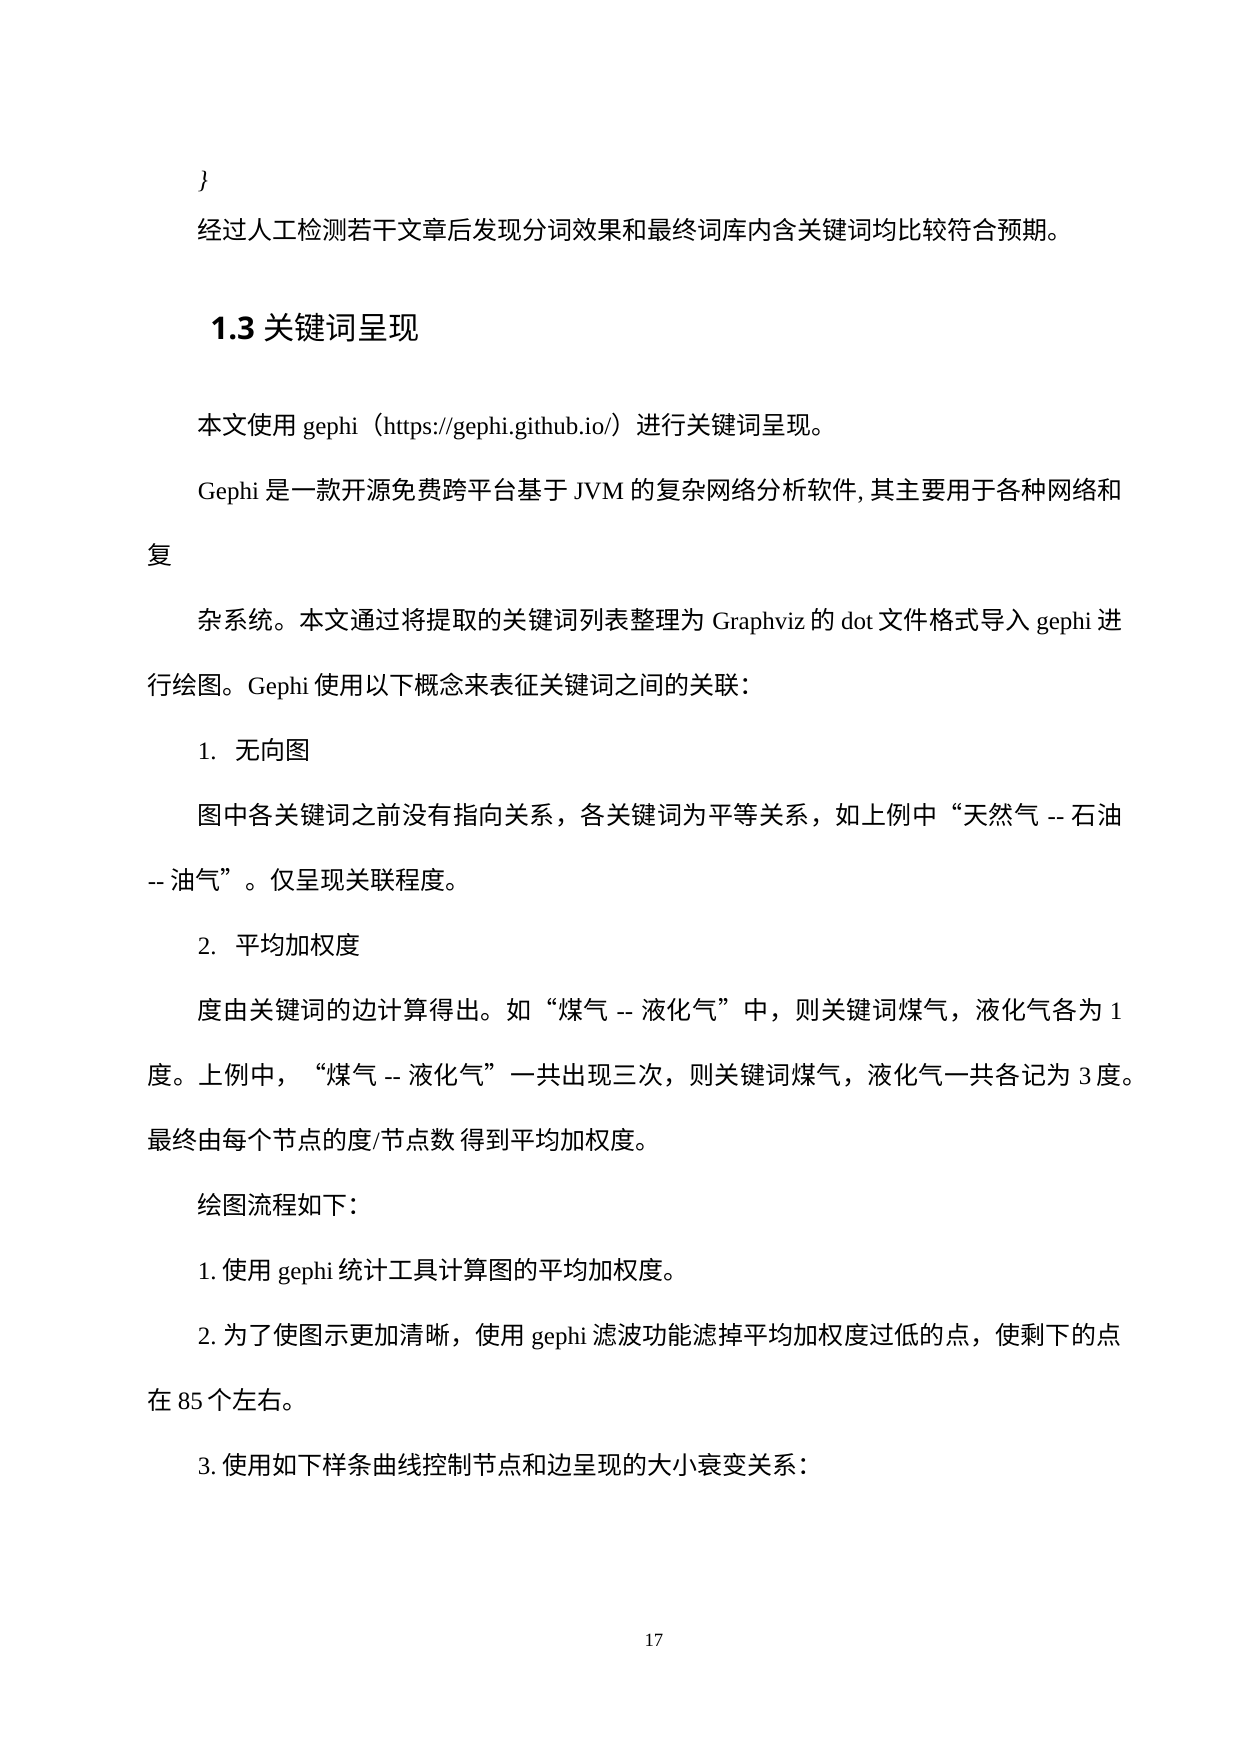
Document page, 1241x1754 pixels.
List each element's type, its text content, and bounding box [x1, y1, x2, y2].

text 本文使用gephi（https://gephi.github.io/）进行关键词呈现。 [148, 391, 1122, 456]
text 3. 使用如下样条曲线控制节点和边呈现的大小衰变关系： [148, 1431, 1122, 1496]
text } [148, 163, 1122, 196]
text 图中各关键词之前没有指向关系，各关键词为平等关系，如上例中“天然气 -- 石油 -- 油气”。仅呈现关联程度。 [148, 781, 1122, 911]
text 2. 平均加权度 [148, 911, 1122, 976]
text 1. 无向图 [148, 716, 1122, 781]
text 1. 使用gephi统计工具计算图的平均加权度。 [148, 1236, 1122, 1301]
text 度由关键词的边计算得出。如“煤气 -- 液化气”中，则关键词煤气，液化气各为1度。上例中，“煤气 -- 液化气”一共出现三次，则关键词煤气，液化气一共各记为3度。最终由每个节点的度/节点数 得到平均加权度。 [148, 976, 1122, 1171]
text 2. 为了使图示更加清晰，使用gephi滤波功能滤掉平均加权度过低的点，使剩下的点在85个左右。 [148, 1301, 1122, 1431]
text Gephi 是一款开源免费跨平台基于 JVM 的复杂网络分析软件, 其主要用于各种网络和复 [148, 456, 1122, 586]
text 杂系统。本文通过将提取的关键词列表整理为Graphviz的dot文件格式导入gephi进行绘图。Gephi使用以下概念来表征关键词之间的关联： [148, 586, 1122, 716]
text 绘图流程如下： [148, 1171, 1122, 1236]
subtitle 关键词呈现 [148, 293, 1122, 358]
text 经过人工检测若干文章后发现分词效果和最终词库内含关键词均比较符合预期。 [148, 196, 1122, 261]
